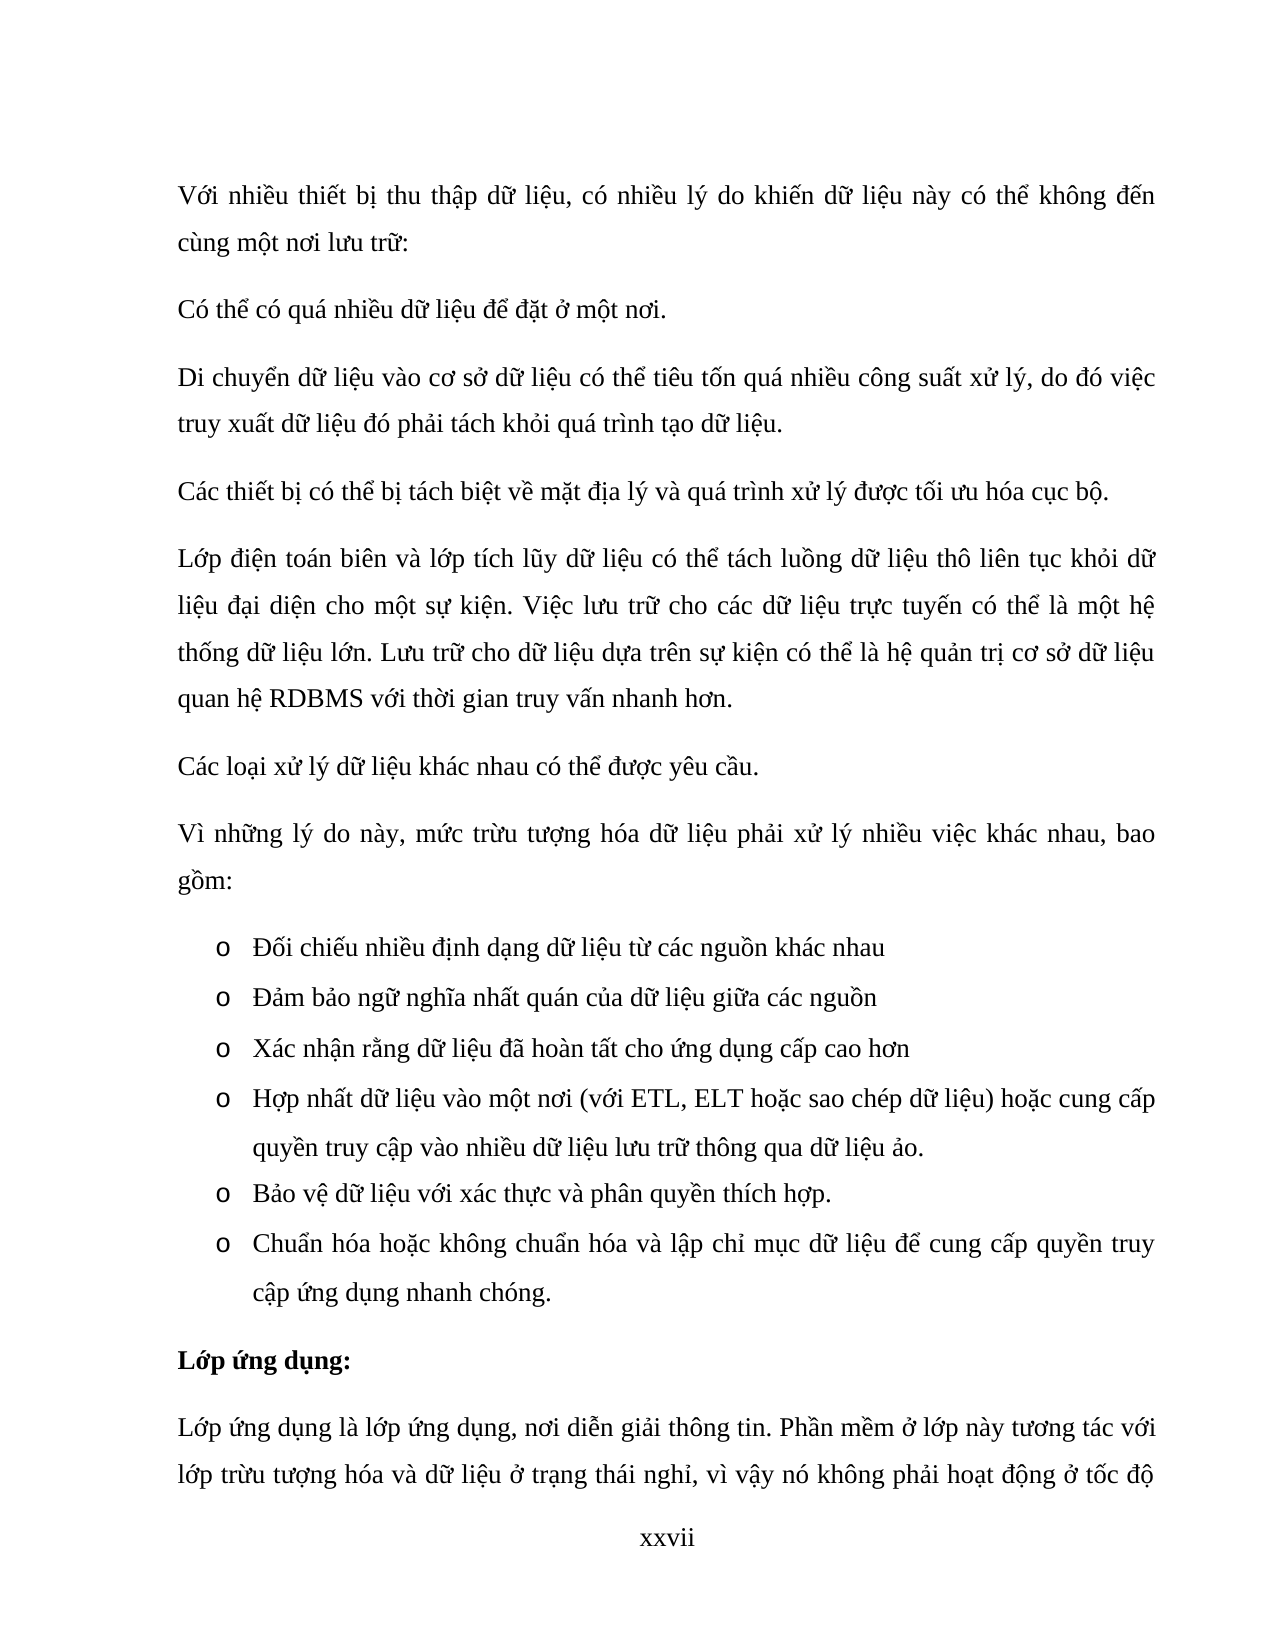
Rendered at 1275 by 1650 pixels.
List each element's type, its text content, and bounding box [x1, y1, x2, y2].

list Đối chiếu nhiều định dạng dữ liệu từ các nguồn khác nhau [215, 931, 1157, 965]
text Lớp ứng dụng: [177, 1344, 1157, 1375]
list Chuẩn hóa hoặc không chuẩn hóa và lập chỉ mục dữ liệu để cung cấp quyền truy cập ứng dụng nhanh chóng. [215, 1227, 1157, 1308]
text Di chuyển dữ liệu vào cơ sở dữ liệu có thể tiêu tốn quá nhiều công suất xử lý, do đó việc truy xuất dữ liệu đó phải tách khỏi quá trình tạo dữ liệu. [177, 361, 1157, 438]
list Bảo vệ dữ liệu với xác thực và phân quyền thích hợp. [215, 1177, 1157, 1211]
text Vì những lý do này, mức trừu tượng hóa dữ liệu phải xử lý nhiều việc khác nhau, bao gồm: [177, 817, 1157, 895]
list Hợp nhất dữ liệu vào một nơi (với ETL, ELT hoặc sao chép dữ liệu) hoặc cung cấp quyền truy cập vào nhiều dữ liệu lưu trữ thông qua dữ liệu ảo. [215, 1082, 1157, 1162]
text Lớp điện toán biên và lớp tích lũy dữ liệu có thể tách luồng dữ liệu thô liên tục khỏi dữ liệu đại diện cho một sự kiện. Việc lưu trữ cho các dữ liệu trực tuyến có thể là một hệ thống dữ liệu lớn. Lưu trữ cho dữ liệu dựa trên sự kiện có thể là hệ quản trị cơ sở dữ liệu quan hệ RDBMS với thời gian truy vấn nhanh hơn. [177, 542, 1157, 713]
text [177, 1411, 1157, 1489]
text Các loại xử lý dữ liệu khác nhau có thể được yêu cầu. [177, 750, 1157, 781]
list Đảm bảo ngữ nghĩa nhất quán của dữ liệu giữa các nguồn [215, 982, 1157, 1015]
list Xác nhận rằng dữ liệu đã hoàn tất cho ứng dụng cấp cao hơn [215, 1032, 1157, 1065]
text Các thiết bị có thể bị tách biệt về mặt địa lý và quá trình xử lý được tối ưu hóa cục bộ. [177, 475, 1157, 506]
text Có thể có quá nhiều dữ liệu để đặt ở một nơi. [177, 293, 1157, 324]
text Với nhiều thiết bị thu thập dữ liệu, có nhiều lý do khiến dữ liệu này có thể không đến cùng một nơi lưu trữ: [177, 179, 1157, 257]
